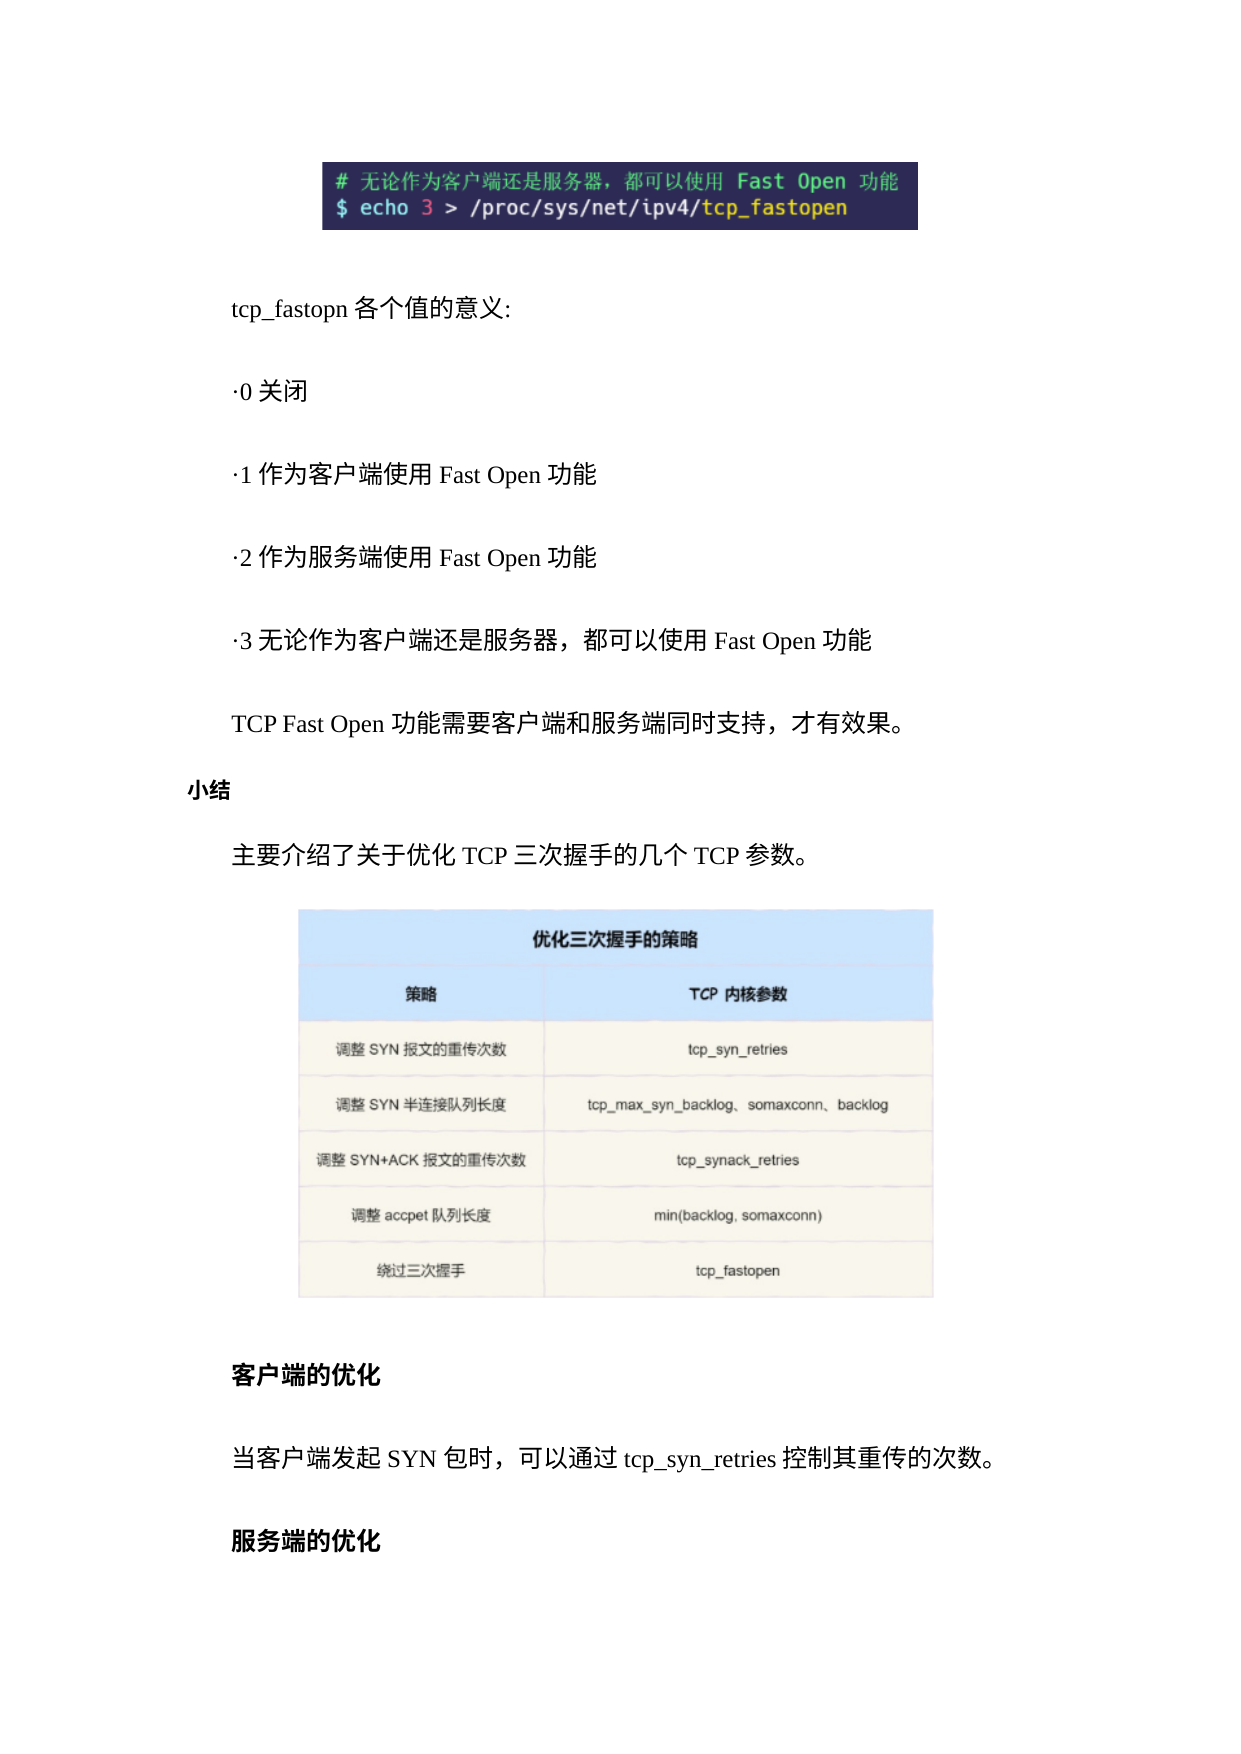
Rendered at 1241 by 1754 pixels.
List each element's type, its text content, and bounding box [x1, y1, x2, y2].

subtitle 小结 [187, 773, 1053, 805]
text 主要介绍了关于优化 TCP 三次握手的几个 TCP 参数。 [187, 821, 1053, 886]
text ·2 作为服务端使用 Fast Open 功能 [187, 523, 1053, 588]
text ·3 无论作为客户端还是服务器，都可以使用 Fast Open 功能 [187, 606, 1053, 671]
text ·0 关闭 [187, 357, 1053, 422]
text ·1 作为客户端使用 Fast Open 功能 [187, 440, 1053, 505]
text 当客户端发起 SYN 包时，可以通过 tcp_syn_retries 控制其重传的次数。 [187, 1424, 1053, 1489]
text 服务端的优化 [187, 1507, 1053, 1572]
picture [292, 904, 948, 1307]
text 客户端的优化 [187, 1341, 1053, 1406]
text tcp_fastopn 各个值的意义: [187, 274, 1053, 339]
picture [322, 162, 918, 230]
text TCP Fast Open 功能需要客户端和服务端同时支持，才有效果。 [187, 689, 1053, 754]
